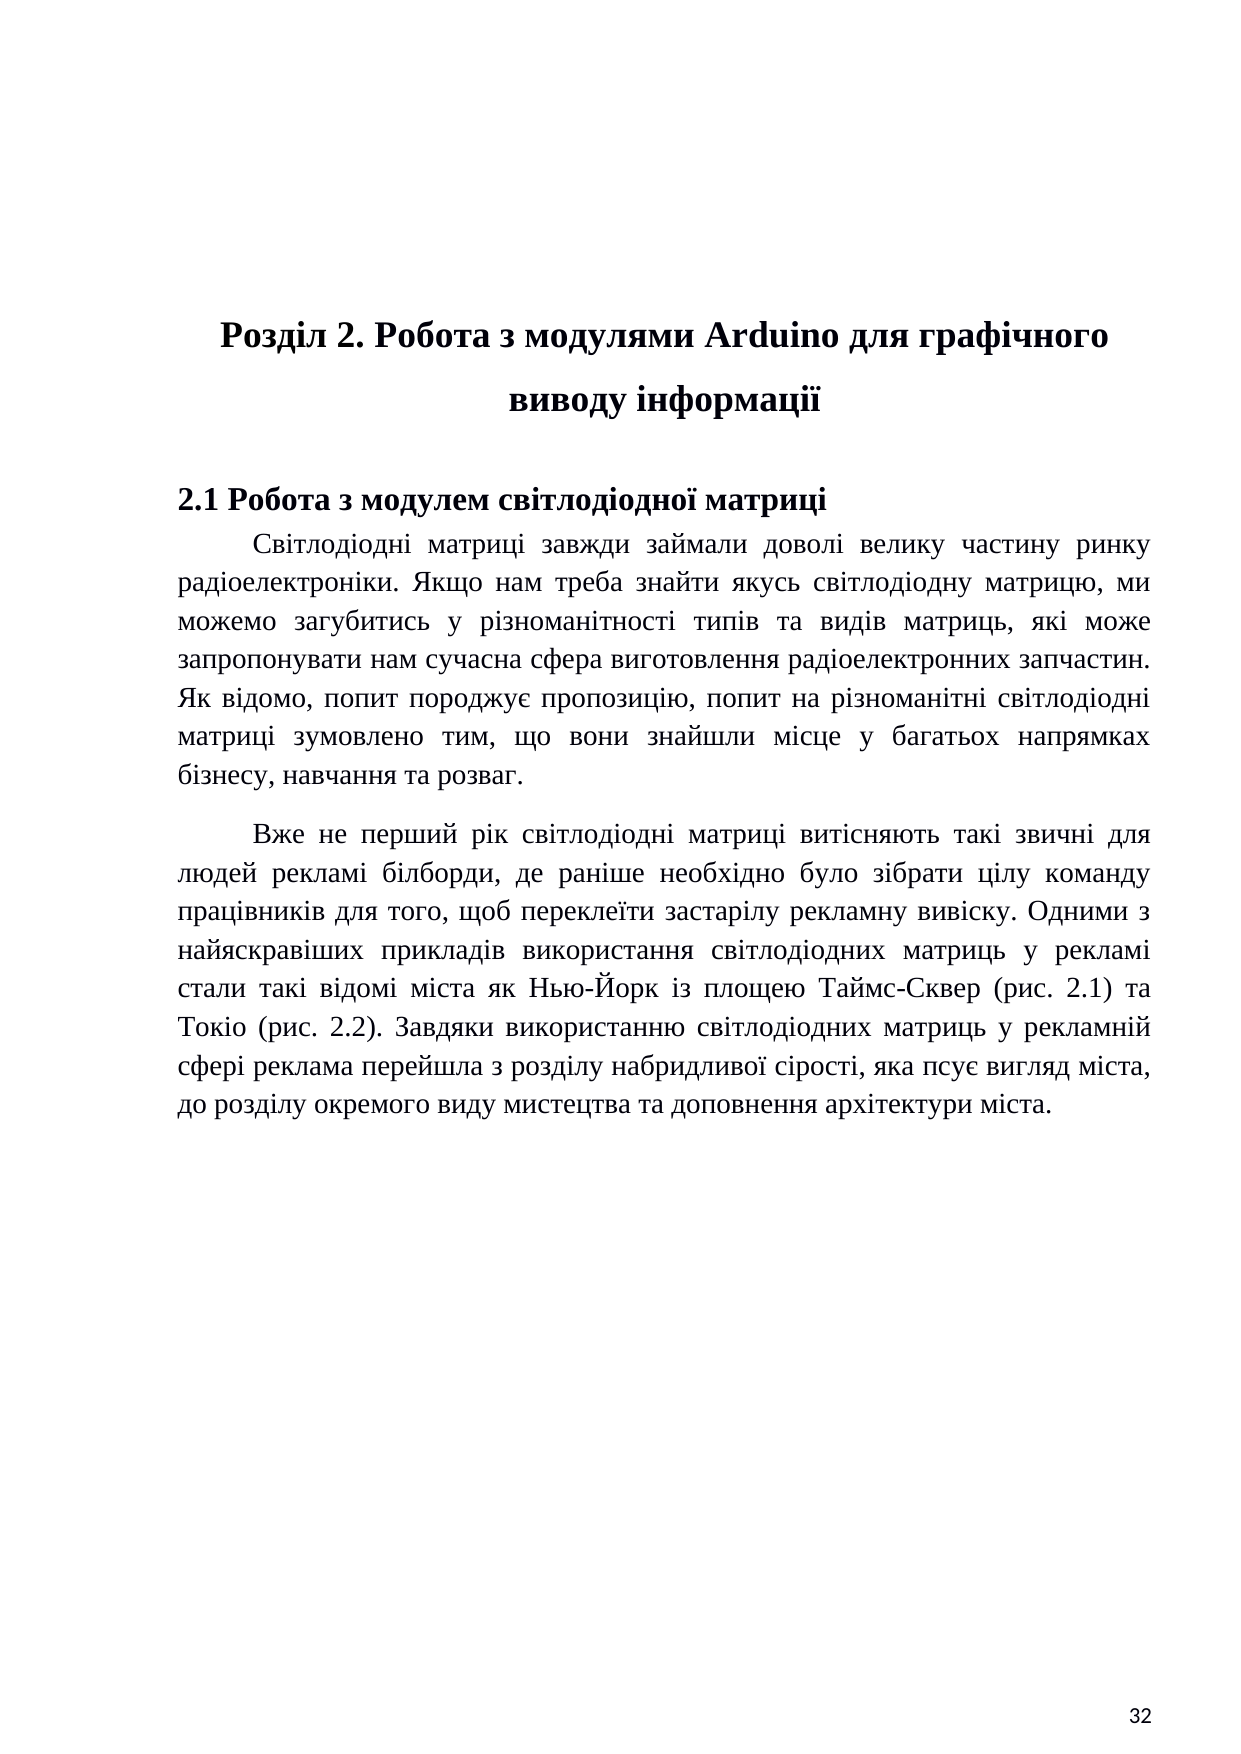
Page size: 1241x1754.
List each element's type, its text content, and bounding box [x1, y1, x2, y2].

text Світлодіодні матриці завжди займали доволі велику частину ринку радіоелектроніки. Якщо нам треба знайти якусь світлодіодну матрицю, ми можемо загубитись у різноманітності типів та видів матриць, які може запропонувати нам сучасна сфера виготовлення радіоелектронних запчастин. Як відомо, попит породжує пропозицію, попит на різноманітні світлодіодні матриці зумовлено тим, що вони знайшли місце у багатьох напрямках бізнесу, навчання та розваг. [177, 526, 1152, 791]
subtitle Розділ 2. Робота з модулями Arduino для графічного виводу інформації [177, 312, 1152, 420]
subtitle 2.1 Робота з модулем світлодіодної матриці [177, 479, 1152, 517]
text Вже не перший рік світлодіодні матриці витісняють такі звичні для людей рекламі білборди, де раніше необхідно було зібрати цілу команду працівників для того, щоб переклеїти застарілу рекламну вивіску. Одними з найяскравіших прикладів використання світлодіодних матриць у рекламі стали такі відомі міста як Нью-Йорк із площею Таймс-Сквер (рис. 2.1) та Токіо (рис. 2.2). Завдяки використанню світлодіодних матриць у рекламній сфері реклама перейшла з розділу набридливої сірості, яка псує вигляд міста, до розділу окремого виду мистецтва та доповнення архітектури міста. [177, 816, 1152, 1120]
